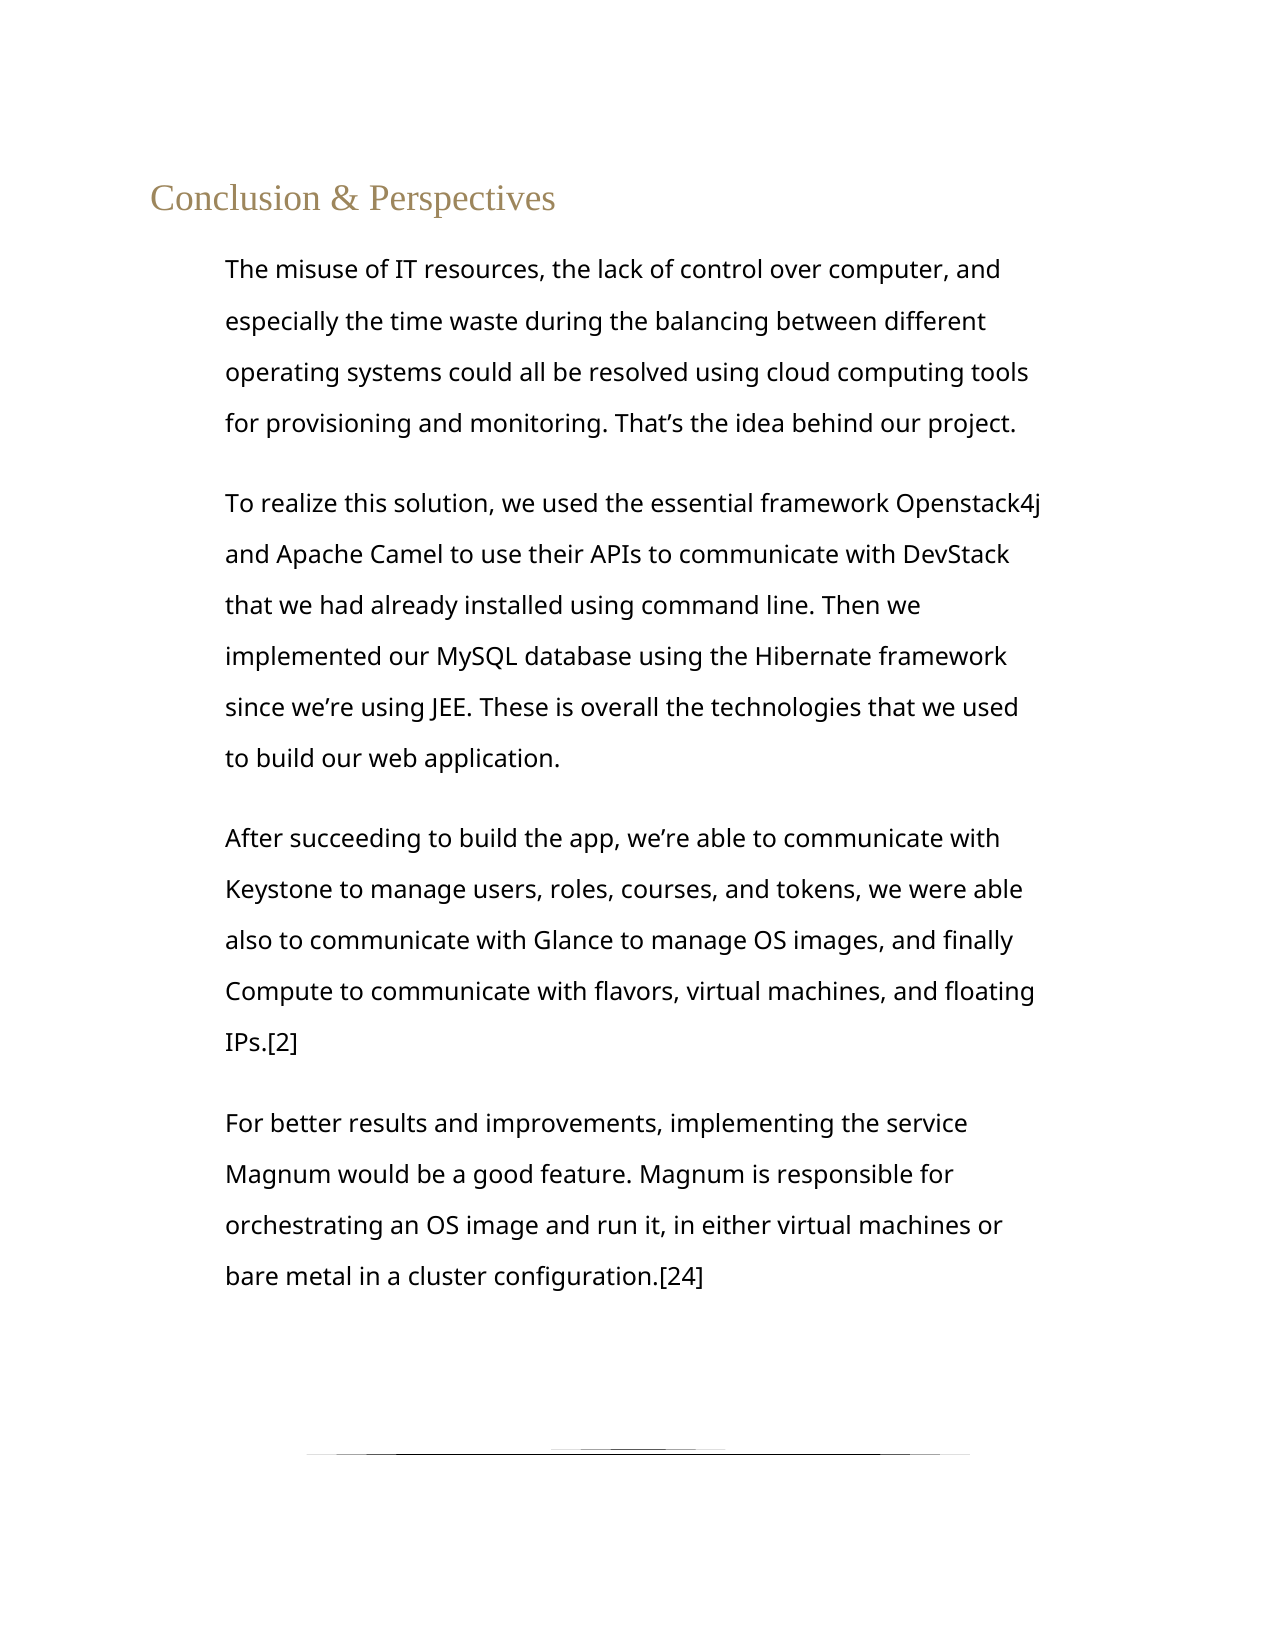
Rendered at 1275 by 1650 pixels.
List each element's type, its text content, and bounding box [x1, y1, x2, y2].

text The misuse of IT resources, the lack of control over computer, and especially the time waste during the balancing between different operating systems could all be resolved using cloud computing tools for provisioning and monitoring. That’s the idea behind our project. [225, 252, 1050, 439]
text To realize this solution, we used the essential framework Openstack4j and Apache Camel to use their APIs to communicate with DevStack that we had already installed using command line. Then we implemented our MySQL database using the Hibernate framework since we’re using JEE. These is overall the technologies that we used to build our web application. [225, 486, 1050, 775]
subtitle Conclusion & Perspectives [150, 175, 1125, 218]
text After succeeding to build the app, we’re able to communicate with Keystone to manage users, roles, courses, and tokens, we were able also to communicate with Glance to manage OS images, and finally Compute to communicate with flavors, virtual machines, and floating IPs.[2] [225, 821, 1050, 1059]
text For better results and improvements, implementing the service Magnum would be a good feature. Magnum is responsible for orchestrating an OS image and run it, in either virtual machines or bare metal in a cluster configuration.[24] [225, 1105, 1050, 1292]
